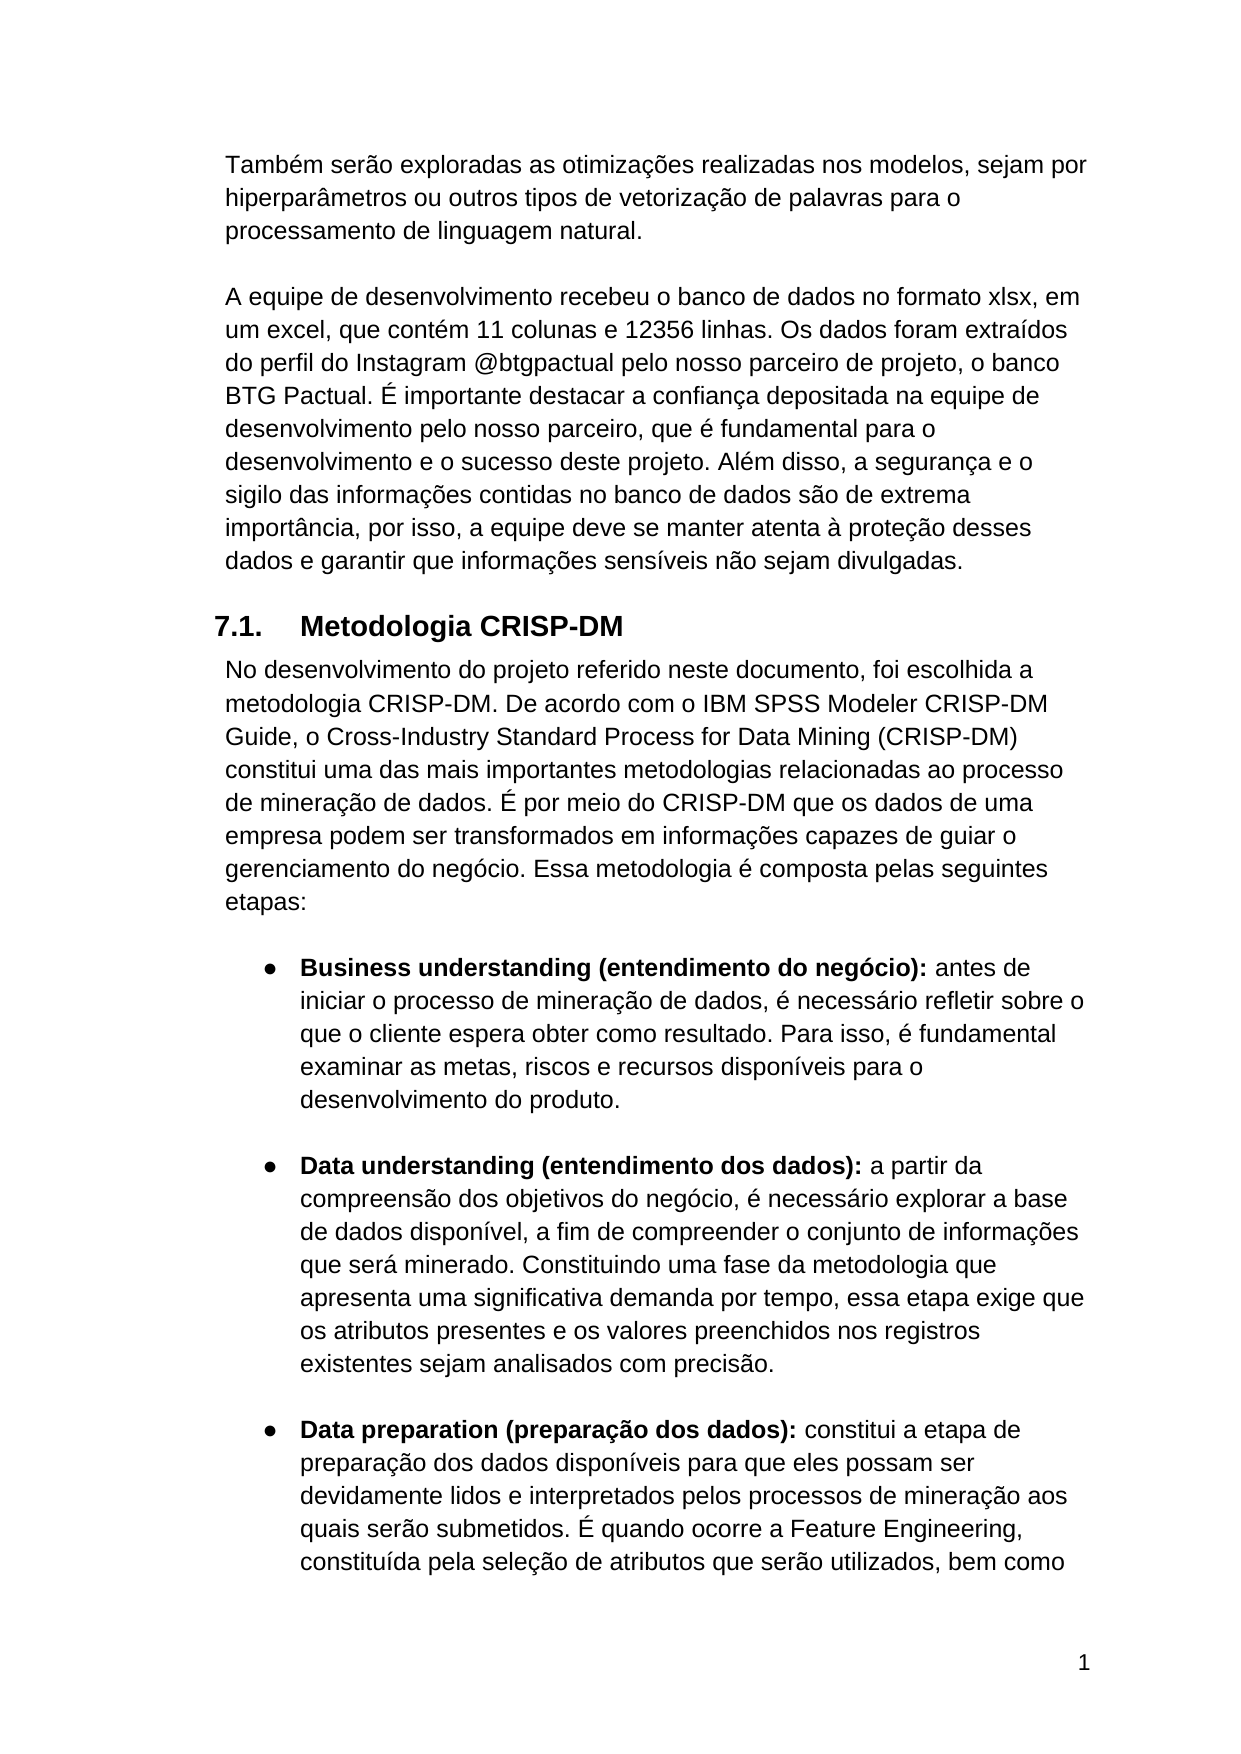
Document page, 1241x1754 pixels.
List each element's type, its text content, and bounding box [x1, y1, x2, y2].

list Business understanding (entendimento do negócio): antes de iniciar o processo de mineração de dados, é necessário refletir sobre o que o cliente espera obter como resultado. Para isso, é fundamental examinar as metas, riscos e recursos disponíveis para o desenvolvimento do produto. [262, 953, 1090, 1113]
list Data understanding (entendimento dos dados): a partir da compreensão dos objetivos do negócio, é necessário explorar a base de dados disponível, a fim de compreender o conjunto de informações que será minerado. Constituindo uma fase da metodologia que apresenta uma significativa demanda por tempo, essa etapa exige que os atributos presentes e os valores preenchidos nos registros existentes sejam analisados com precisão. [262, 1151, 1090, 1378]
text A equipe de desenvolvimento recebeu o banco de dados no formato xlsx, em um excel, que contém 11 colunas e 12356 linhas. Os dados foram extraídos do perfil do Instagram @btgpactual pelo nosso parceiro de projeto, o banco BTG Pactual. É importante destacar a confiança depositada na equipe de desenvolvimento pelo nosso parceiro, que é fundamental para o desenvolvimento e o sucesso deste projeto. Além disso, a segurança e o sigilo das informações contidas no banco de dados são de extrema importância, por isso, a equipe deve se manter atenta à proteção desses dados e garantir que informações sensíveis não sejam divulgadas. [225, 282, 1090, 575]
text Também serão exploradas as otimizações realizadas nos modelos, sejam por hiperparâmetros ou outros tipos de vetorização de palavras para o processamento de linguagem natural. [225, 150, 1090, 245]
subtitle Metodologia CRISP-DM [262, 609, 1090, 643]
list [262, 1415, 1090, 1576]
text No desenvolvimento do projeto referido neste documento, foi escolhida a metodologia CRISP-DM. De acordo com o IBM SPSS Modeler CRISP-DM Guide, o Cross-Industry Standard Process for Data Mining (CRISP-DM) constitui uma das mais importantes metodologias relacionadas ao processo de mineração de dados. É por meio do CRISP-DM que os dados de uma empresa podem ser transformados em informações capazes de guiar o gerenciamento do negócio. Essa metodologia é composta pelas seguintes etapas: [225, 656, 1090, 915]
